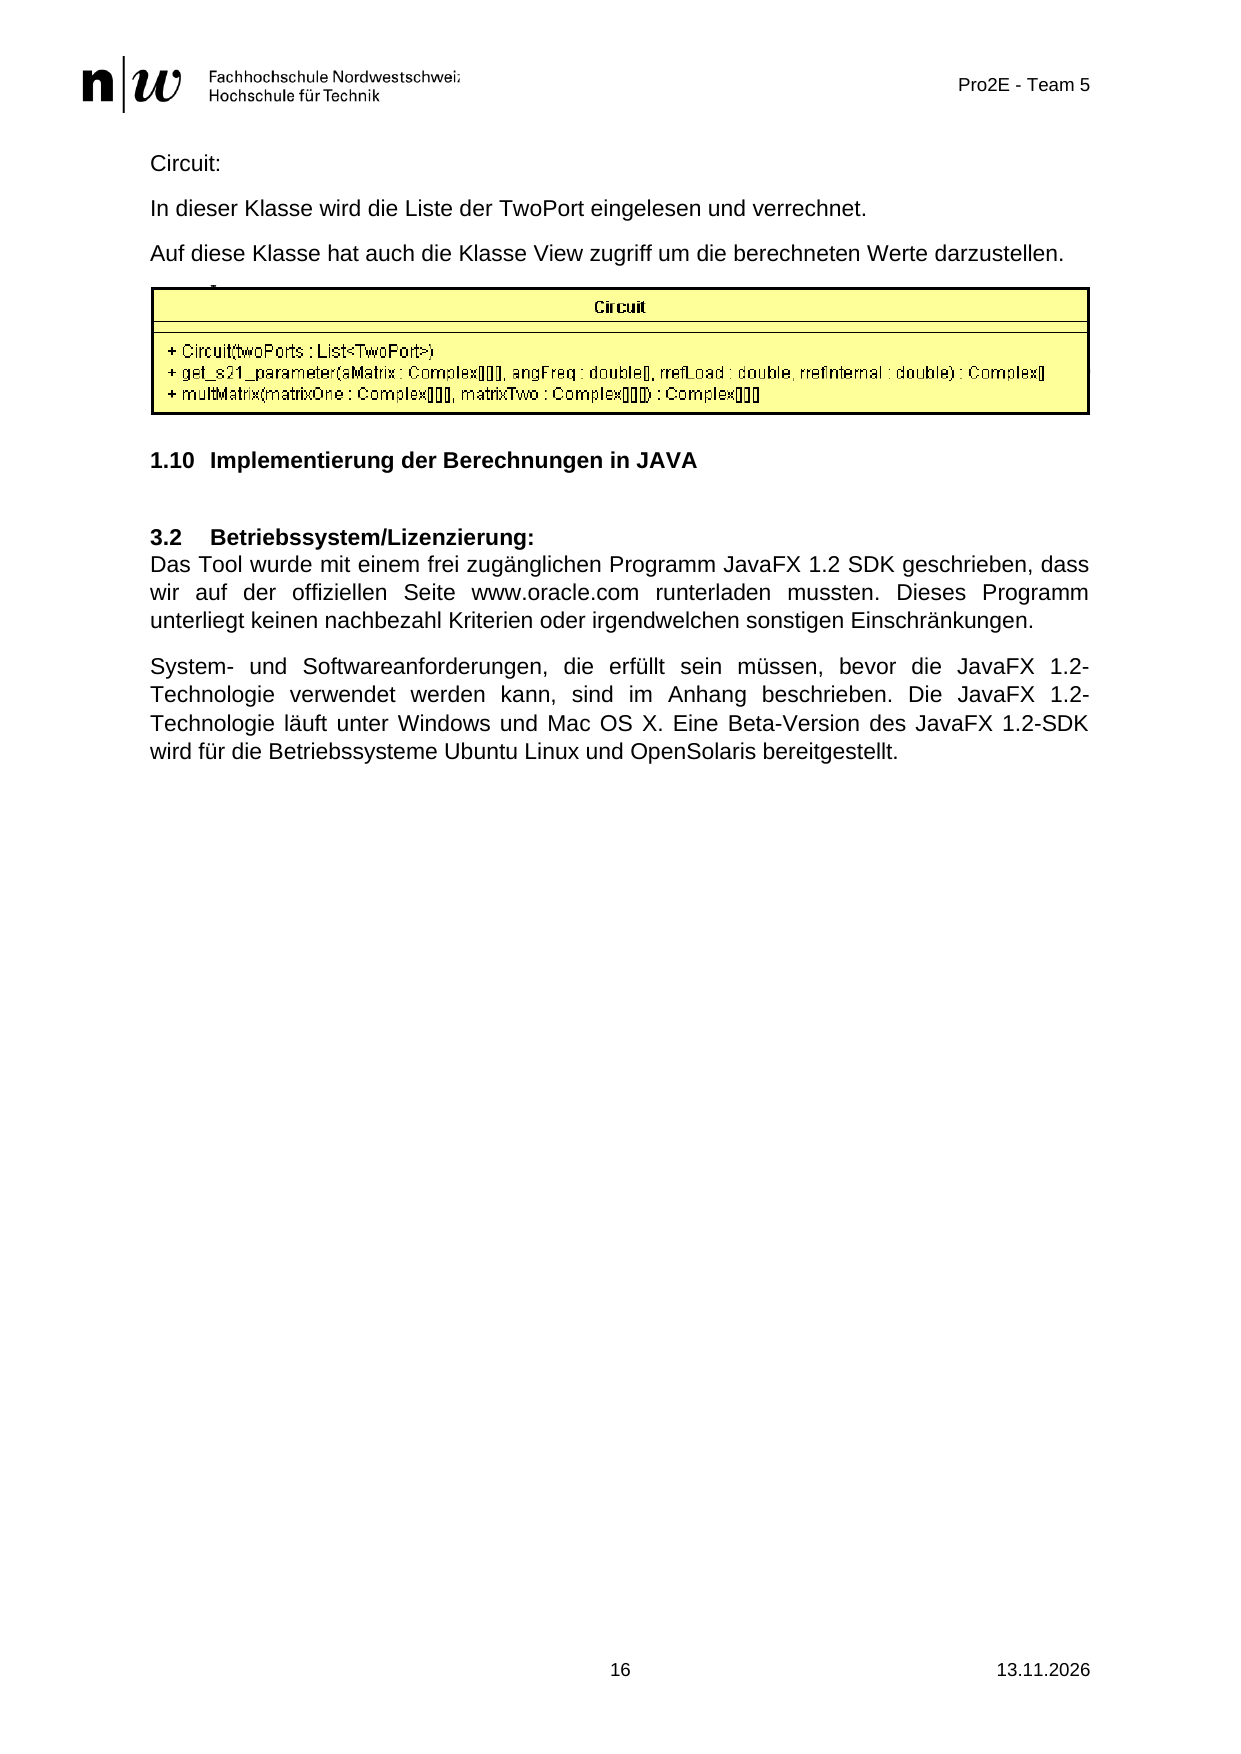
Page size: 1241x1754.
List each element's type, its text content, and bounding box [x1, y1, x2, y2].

text System- und Softwareanforderungen, die erfüllt sein müssen, bevor die JavaFX 1.2-Technologie verwendet werden kann, sind im Anhang beschrieben. Die JavaFX 1.2-Technologie läuft unter Windows und Mac OS X. Eine Beta-Version des JavaFX 1.2-SDK wird für die Betriebssysteme Ubuntu Linux und OpenSolaris bereitgestellt. [150, 653, 1090, 764]
text Circuit: [150, 150, 1090, 176]
picture [81, 56, 460, 113]
picture [150, 285, 1091, 416]
text Das Tool wurde mit einem frei zugänglichen Programm JavaFX 1.2 SDK geschrieben, dass wir auf der offiziellen Seite www.oracle.com runterladen mussten. Dieses Programm unterliegt keinen nachbezahl Kriterien oder irgendwelchen sonstigen Einschränkungen. [150, 551, 1090, 634]
text In dieser Klasse wird die Liste der TwoPort eingelesen und verrechnet. [150, 195, 1090, 221]
text Auf diese Klasse hat auch die Klasse View zugriff um die berechneten Werte darzustellen. [150, 240, 1090, 267]
subtitle Betriebssystem/Lizenzierung: [150, 524, 1090, 551]
subtitle Implementierung der Berechnungen in JAVA [150, 447, 698, 473]
